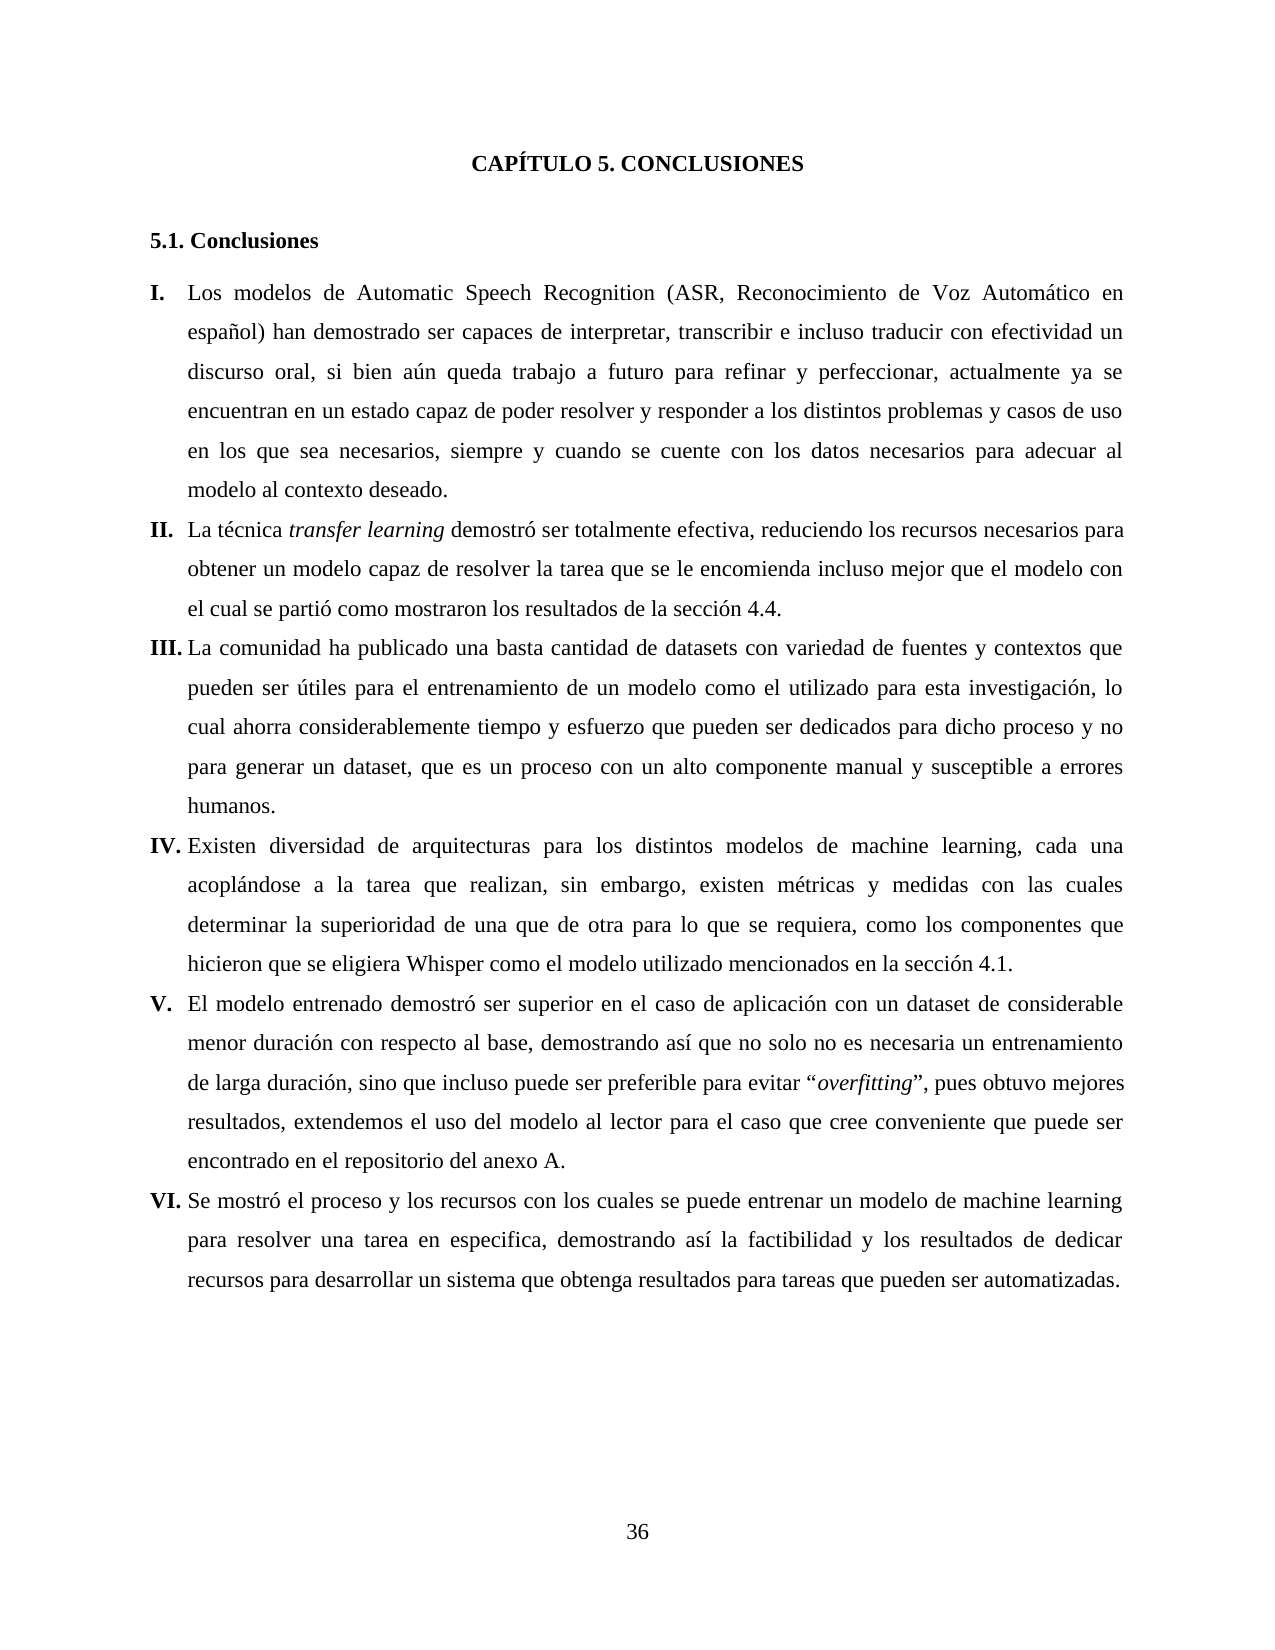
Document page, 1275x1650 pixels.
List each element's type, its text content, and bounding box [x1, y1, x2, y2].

subtitle CAPÍTULO 5. CONCLUSIONES [150, 150, 1125, 176]
list Se mostró el proceso y los recursos con los cuales se puede entrenar un modelo de machine learning para resolver una tarea en especifica, demostrando así la factibilidad y los resultados de dedicar recursos para desarrollar un sistema que obtenga resultados para tareas que pueden ser automatizadas. [150, 1187, 1125, 1292]
list La comunidad ha publicado una basta cantidad de datasets con variedad de fuentes y contextos que pueden ser útiles para el entrenamiento de un modelo como el utilizado para esta investigación, lo cual ahorra considerablemente tiempo y esfuerzo que pueden ser dedicados para dicho proceso y no para generar un dataset, que es un proceso con un alto componente manual y susceptible a errores humanos. [150, 634, 1125, 818]
subtitle 5.1. Conclusiones [150, 227, 1125, 253]
list Los modelos de Automatic Speech Recognition (ASR, Reconocimiento de Voz Automático en español) han demostrado ser capaces de interpretar, transcribir e incluso traducir con efectividad un discurso oral, si bien aún queda trabajo a futuro para refinar y perfeccionar, actualmente ya se encuentran en un estado capaz de poder resolver y responder a los distintos problemas y casos de uso en los que sea necesarios, siempre y cuando se cuente con los datos necesarios para adecuar al modelo al contexto deseado. [150, 279, 1125, 503]
list El modelo entrenado demostró ser superior en el caso de aplicación con un dataset de considerable menor duración con respecto al base, demostrando así que no solo no es necesaria un entrenamiento de larga duración, sino que incluso puede ser preferible para evitar “overfitting”, pues obtuvo mejores resultados, extendemos el uso del modelo al lector para el caso que cree conveniente que puede ser encontrado en el repositorio del anexo A. [150, 989, 1125, 1174]
list La técnica transfer learning demostró ser totalmente efectiva, reduciendo los recursos necesarios para obtener un modelo capaz de resolver la tarea que se le encomienda incluso mejor que el modelo con el cual se partió como mostraron los resultados de la sección 4.4. [150, 516, 1125, 621]
list Existen diversidad de arquitecturas para los distintos modelos de machine learning, cada una acoplándose a la tarea que realizan, sin embargo, existen métricas y medidas con las cuales determinar la superioridad de una que de otra para lo que se requiera, como los componentes que hicieron que se eligiera Whisper como el modelo utilizado mencionados en la sección 4.1. [150, 832, 1125, 976]
